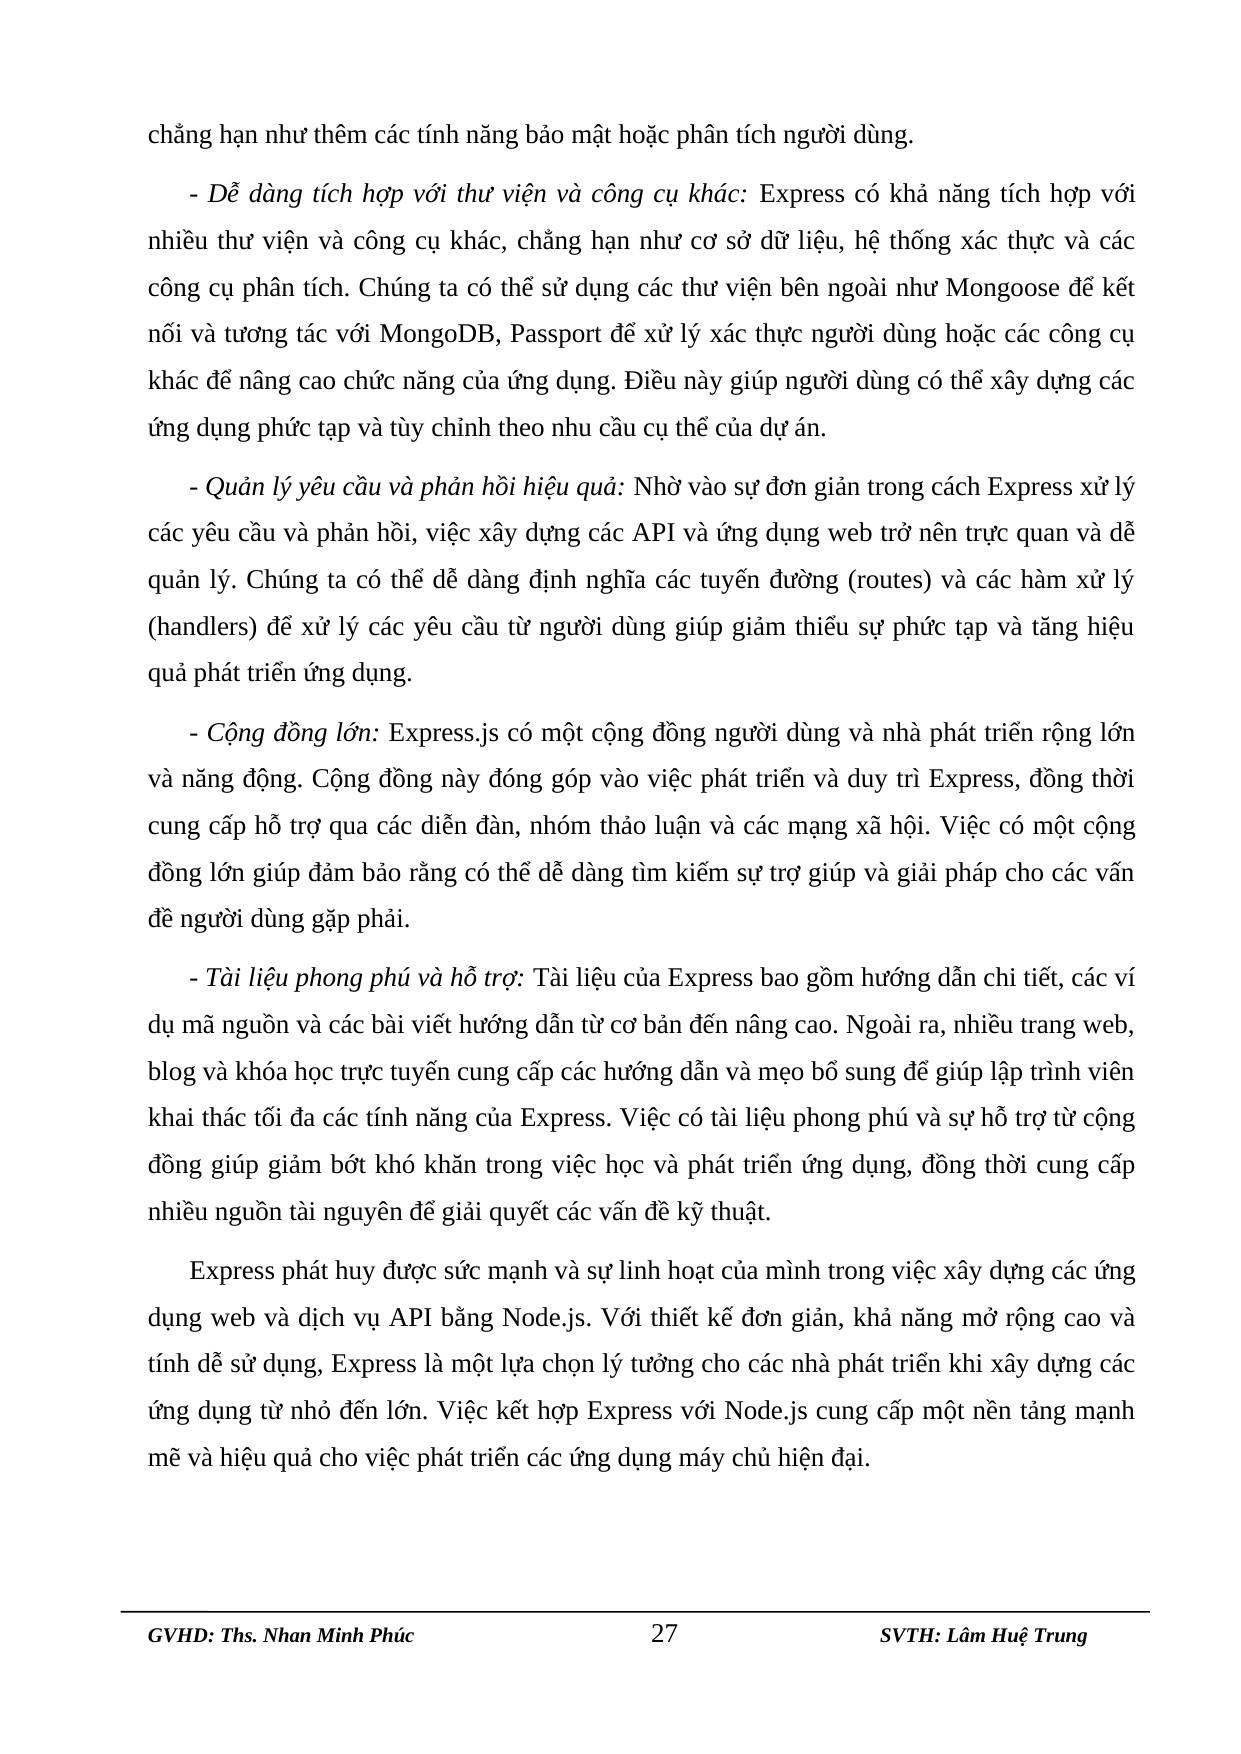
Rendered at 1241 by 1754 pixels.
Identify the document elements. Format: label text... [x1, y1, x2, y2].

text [148, 118, 1137, 149]
text - Dễ dàng tích hợp với thư viện và công cụ khác: Express có khả năng tích hợp với nhiều thư viện và công cụ khác, chẳng hạn như cơ sở dữ liệu, hệ thống xác thực và các công cụ phân tích. Chúng ta có thể sử dụng các thư viện bên ngoài như Mongoose để kết nối và tương tác với MongoDB, Passport để xử lý xác thực người dùng hoặc các công cụ khác để nâng cao chức năng của ứng dụng. Điều này giúp người dùng có thể xây dựng các ứng dụng phức tạp và tùy chỉnh theo nhu cầu cụ thể của dự án. [148, 177, 1137, 442]
text - Cộng đồng lớn: Express.js có một cộng đồng người dùng và nhà phát triển rộng lớn và năng động. Cộng đồng này đóng góp vào việc phát triển và duy trì Express, đồng thời cung cấp hỗ trợ qua các diễn đàn, nhóm thảo luận và các mạng xã hội. Việc có một cộng đồng lớn giúp đảm bảo rằng có thể dễ dàng tìm kiếm sự trợ giúp và giải pháp cho các vấn đề người dùng gặp phải. [148, 716, 1137, 933]
text - Tài liệu phong phú và hỗ trợ: Tài liệu của Express bao gồm hướng dẫn chi tiết, các ví dụ mã nguồn và các bài viết hướng dẫn từ cơ bản đến nâng cao. Ngoài ra, nhiều trang web, blog và khóa học trực tuyến cung cấp các hướng dẫn và mẹo bổ sung để giúp lập trình viên khai thác tối đa các tính năng của Express. Việc có tài liệu phong phú và sự hỗ trợ từ cộng đồng giúp giảm bớt khó khăn trong việc học và phát triển ứng dụng, đồng thời cung cấp nhiều nguồn tài nguyên để giải quyết các vấn đề kỹ thuật. [148, 961, 1137, 1226]
text - Quản lý yêu cầu và phản hồi hiệu quả: Nhờ vào sự đơn giản trong cách Express xử lý các yêu cầu và phản hồi, việc xây dựng các API và ứng dụng web trở nên trực quan và dễ quản lý. Chúng ta có thể dễ dàng định nghĩa các tuyến đường (routes) và các hàm xử lý (handlers) để xử lý các yêu cầu từ người dùng giúp giảm thiểu sự phức tạp và tăng hiệu quả phát triển ứng dụng. [148, 470, 1137, 688]
text Express phát huy được sức mạnh và sự linh hoạt của mình trong việc xây dựng các ứng dụng web và dịch vụ API bằng Node.js. Với thiết kế đơn giản, khả năng mở rộng cao và tính dễ sử dụng, Express là một lựa chọn lý tưởng cho các nhà phát triển khi xây dựng các ứng dụng từ nhỏ đến lớn. Việc kết hợp Express với Node.js cung cấp một nền tảng mạnh mẽ và hiệu quả cho việc phát triển các ứng dụng máy chủ hiện đại. [148, 1254, 1137, 1472]
